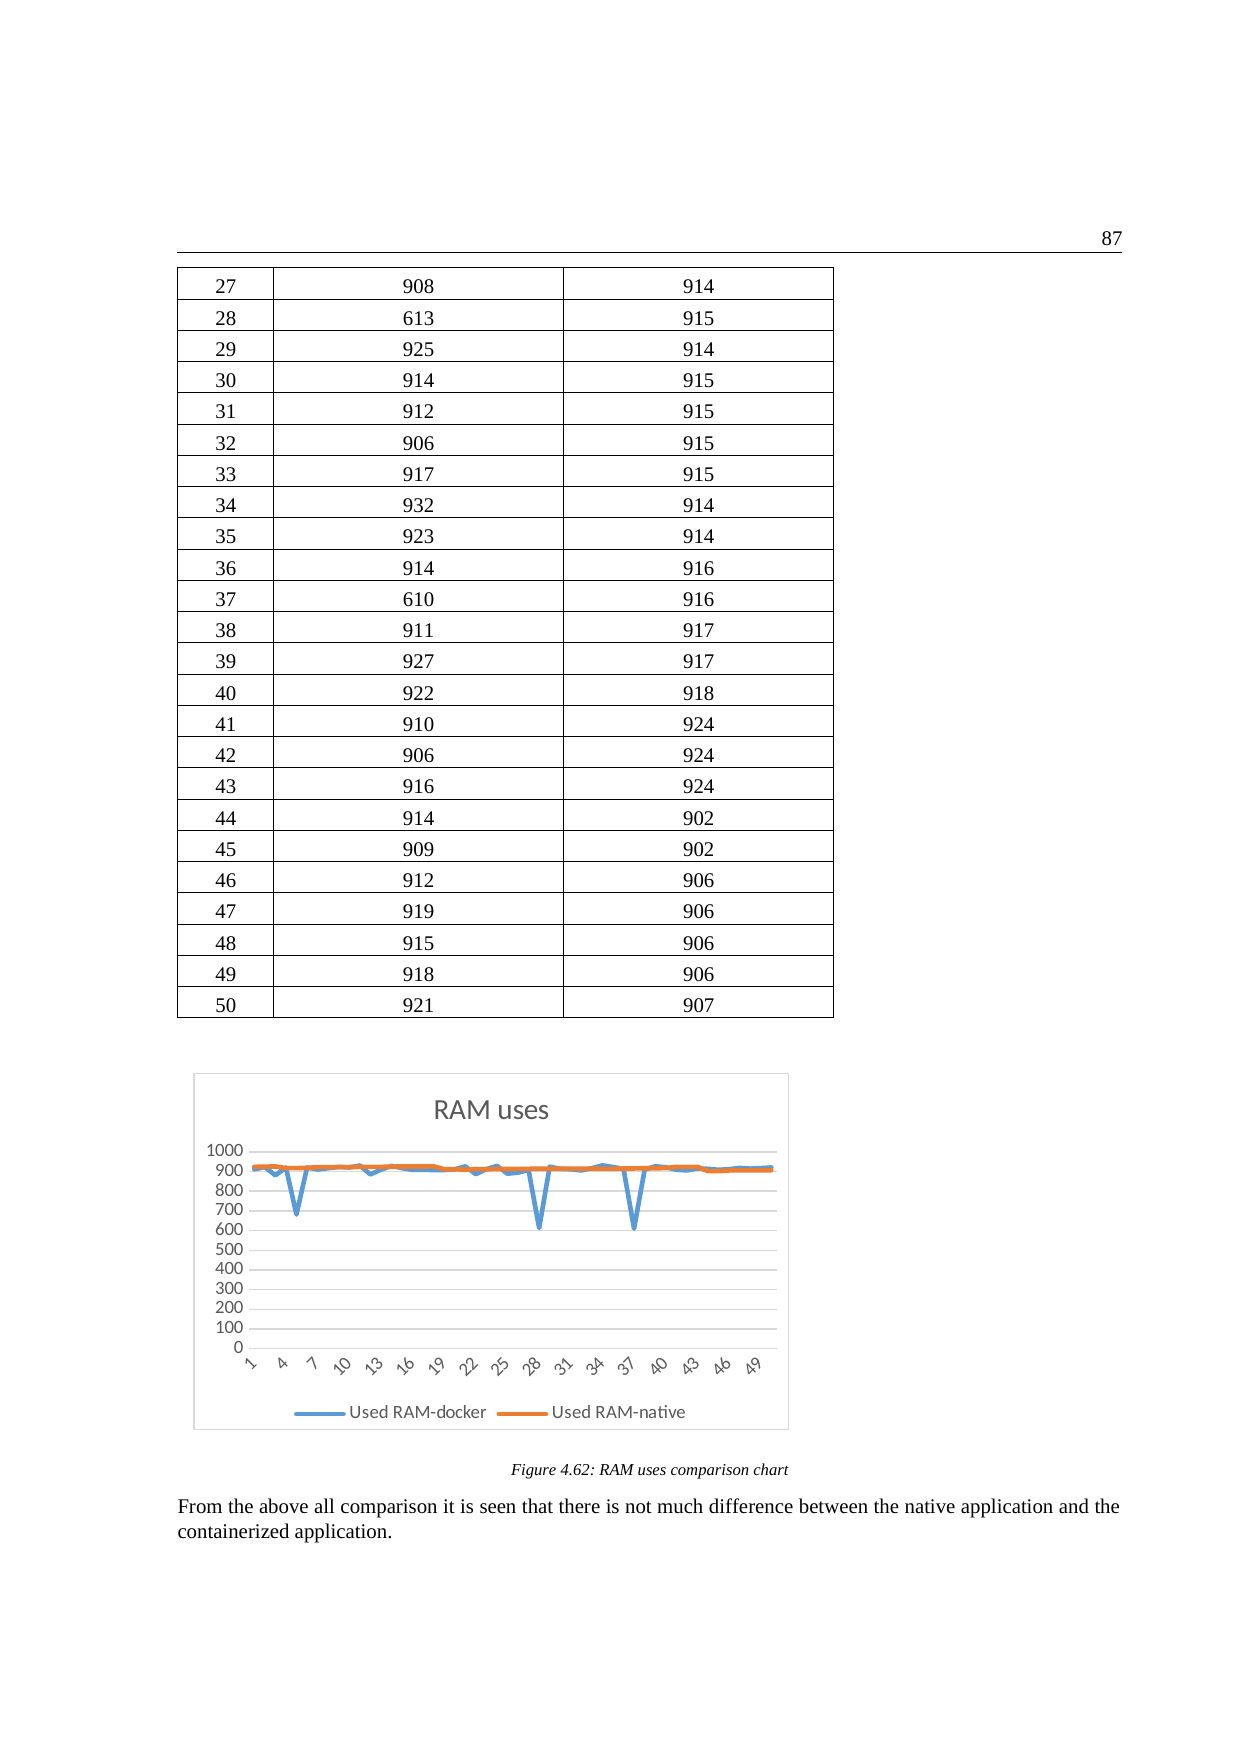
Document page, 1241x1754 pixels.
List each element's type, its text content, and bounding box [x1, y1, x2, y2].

table_cell 33 [178, 456, 273, 486]
table_cell 40 [178, 675, 273, 705]
table_cell 919 [274, 893, 563, 923]
table_cell 922 [274, 675, 563, 705]
table_cell 914 [564, 518, 833, 548]
table_cell 42 [178, 737, 273, 767]
table_cell 45 [178, 831, 273, 861]
table_cell 906 [274, 425, 563, 455]
table_cell 34 [178, 487, 273, 517]
table_cell 27 [178, 268, 273, 298]
table_cell 50 [178, 987, 273, 1017]
table_cell 924 [564, 737, 833, 767]
table_cell 907 [564, 987, 833, 1017]
text From the above all comparison it is seen that there is not much difference between the native application and the containerized application. [177, 1493, 1122, 1543]
table_cell 30 [178, 362, 273, 392]
table_cell 906 [564, 956, 833, 986]
table_cell 910 [274, 706, 563, 736]
table_cell 923 [274, 518, 563, 548]
table_cell 911 [274, 612, 563, 642]
table_cell 906 [564, 862, 833, 892]
table_cell 915 [564, 300, 833, 330]
table_cell 916 [564, 550, 833, 580]
table_cell 914 [274, 550, 563, 580]
table_cell 41 [178, 706, 273, 736]
table_cell 927 [274, 643, 563, 673]
table_cell 914 [274, 800, 563, 830]
table_cell 35 [178, 518, 273, 548]
table_cell 43 [178, 768, 273, 798]
table_cell 28 [178, 300, 273, 330]
table_cell 29 [178, 331, 273, 361]
table_cell 912 [274, 393, 563, 423]
table_cell 924 [564, 706, 833, 736]
table_cell 31 [178, 393, 273, 423]
table_cell 917 [564, 612, 833, 642]
table_cell 932 [274, 487, 563, 517]
table_cell 906 [274, 737, 563, 767]
table_cell 916 [564, 581, 833, 611]
table_cell 613 [274, 300, 563, 330]
table_cell 914 [274, 362, 563, 392]
table_cell 915 [564, 456, 833, 486]
table_cell 912 [274, 862, 563, 892]
table_cell 48 [178, 925, 273, 955]
table_cell 921 [274, 987, 563, 1017]
table_cell 32 [178, 425, 273, 455]
table_cell 44 [178, 800, 273, 830]
table_cell 915 [564, 393, 833, 423]
table_cell 902 [564, 800, 833, 830]
table_cell 36 [178, 550, 273, 580]
table_cell 914 [564, 487, 833, 517]
table_cell 918 [274, 956, 563, 986]
table_cell 924 [564, 768, 833, 798]
table_cell 914 [564, 268, 833, 298]
table_cell 46 [178, 862, 273, 892]
table_cell 915 [564, 362, 833, 392]
table_cell 914 [564, 331, 833, 361]
table_cell 915 [274, 925, 563, 955]
table_cell 49 [178, 956, 273, 986]
table_cell 906 [564, 925, 833, 955]
table_cell 47 [178, 893, 273, 923]
table_cell 916 [274, 768, 563, 798]
table_cell 915 [564, 425, 833, 455]
table_cell 917 [274, 456, 563, 486]
table_cell 908 [274, 268, 563, 298]
table_cell 909 [274, 831, 563, 861]
table_cell 918 [564, 675, 833, 705]
table_cell 38 [178, 612, 273, 642]
table_cell 925 [274, 331, 563, 361]
table_cell 906 [564, 893, 833, 923]
table_cell 610 [274, 581, 563, 611]
table_cell 39 [178, 643, 273, 673]
table_cell 902 [564, 831, 833, 861]
table_cell 917 [564, 643, 833, 673]
table_cell 37 [178, 581, 273, 611]
